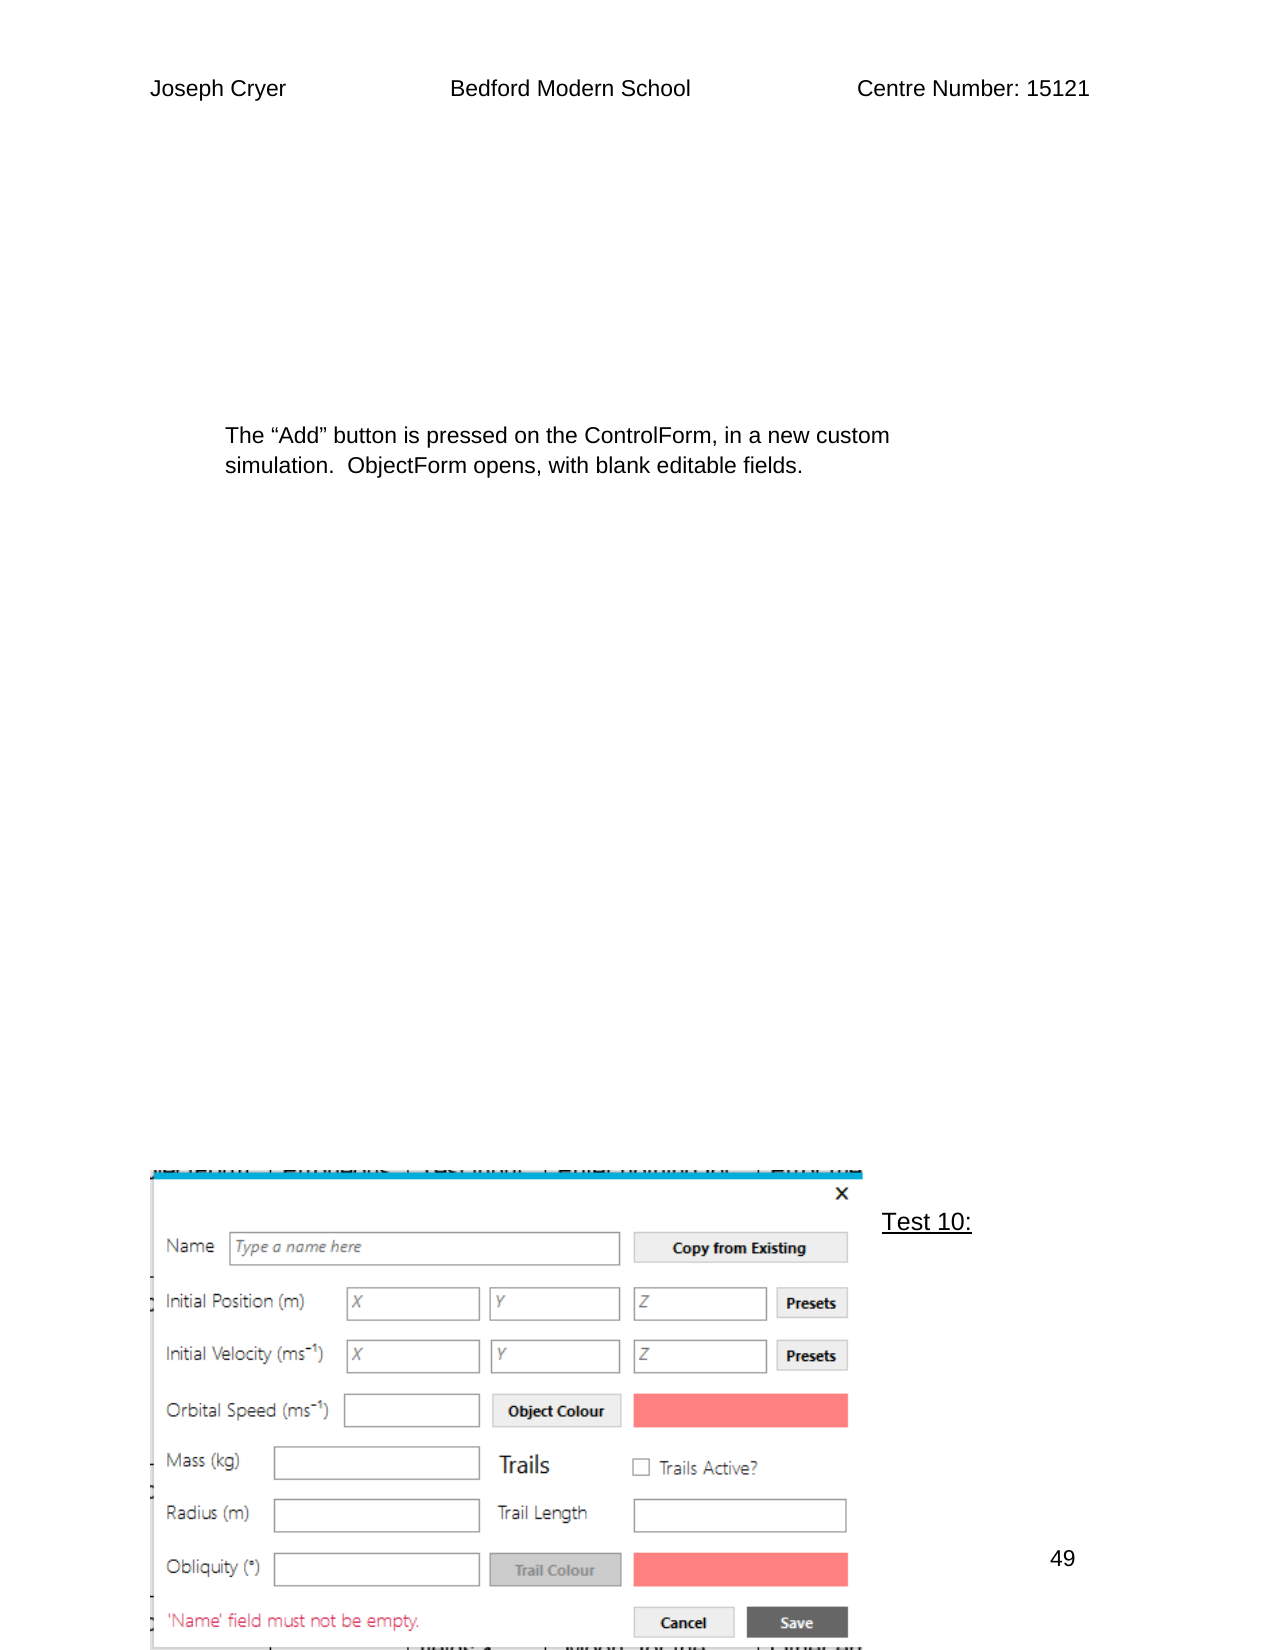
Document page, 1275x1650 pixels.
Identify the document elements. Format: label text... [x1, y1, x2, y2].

text simulation. ObjectForm opens, with blank editable fields. [150, 452, 1125, 478]
picture [150, 1170, 863, 1650]
text Test 10: [863, 1207, 1125, 1236]
text The “Add” button is pressed on the ControlForm, in a new custom [150, 422, 1125, 448]
